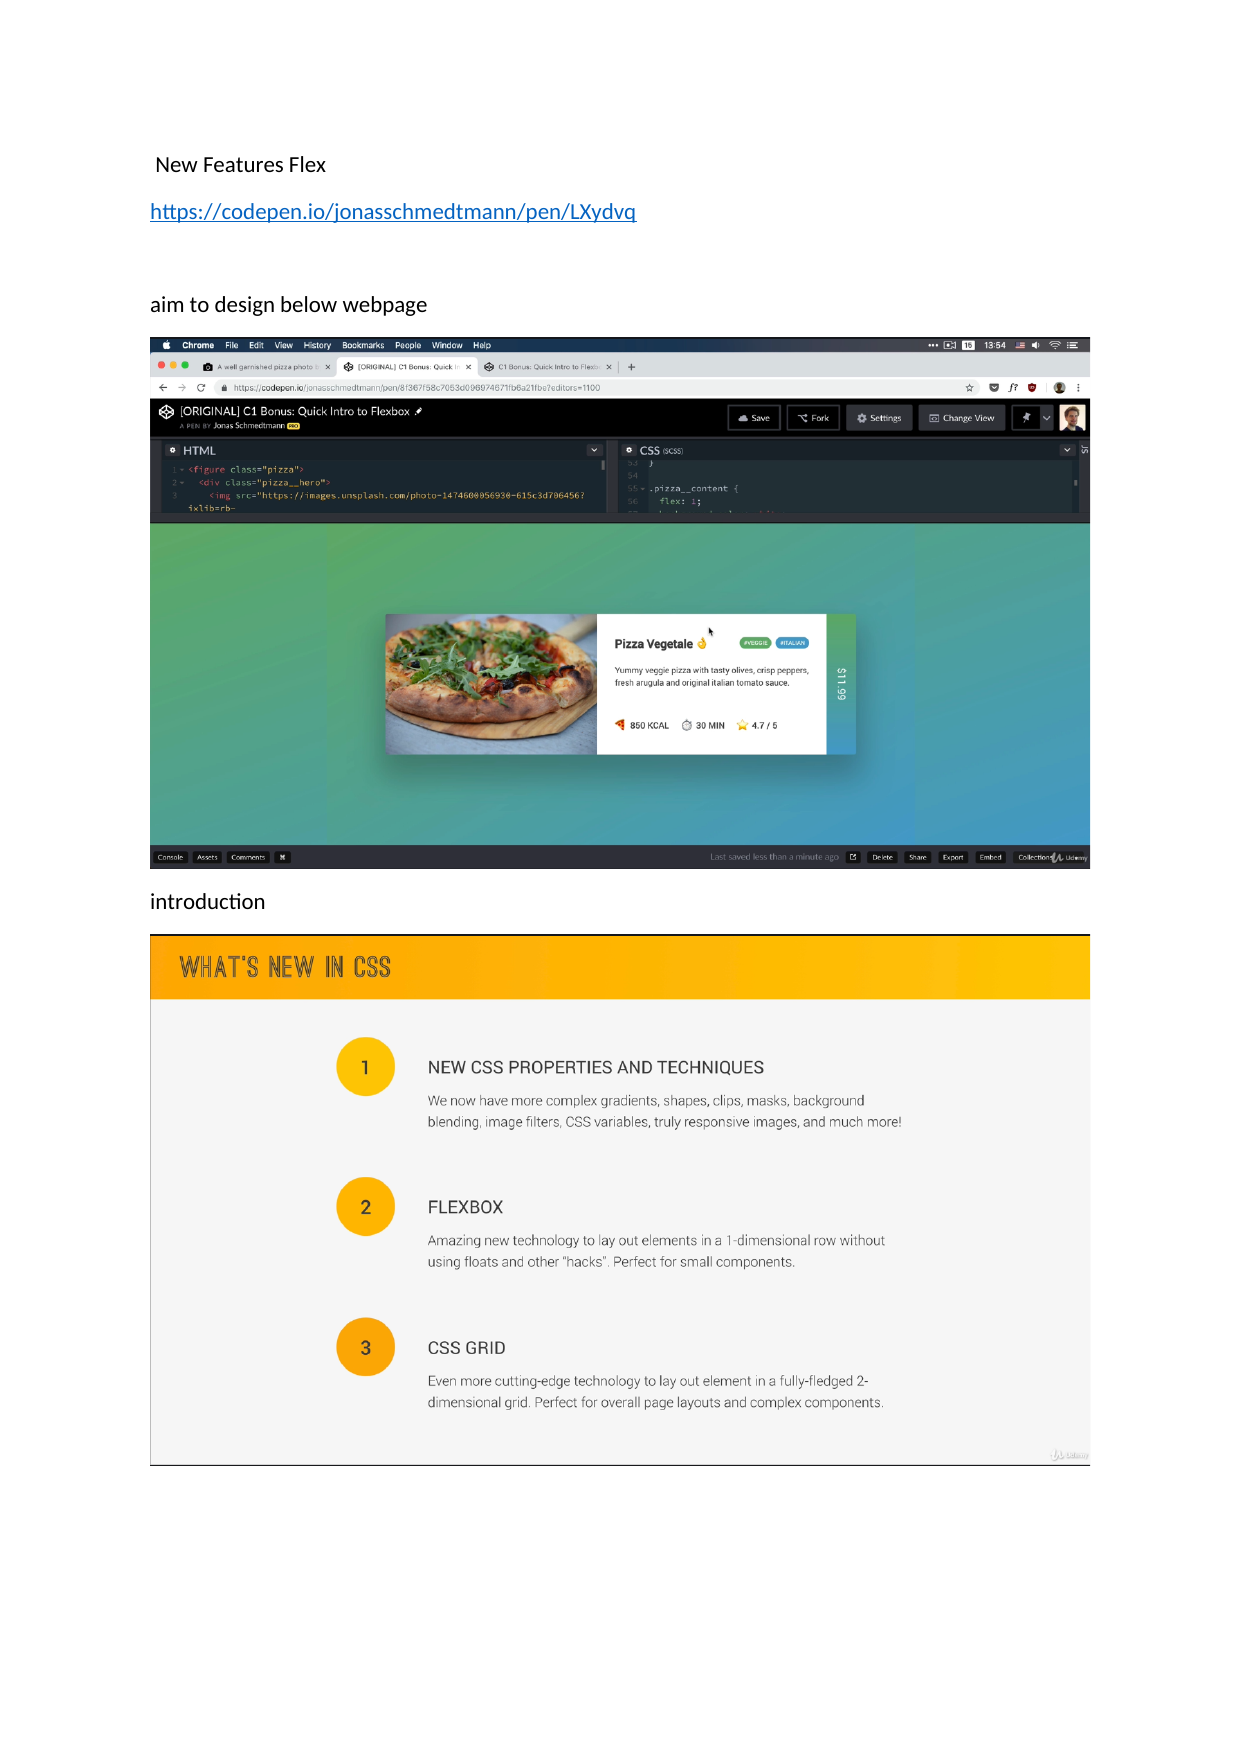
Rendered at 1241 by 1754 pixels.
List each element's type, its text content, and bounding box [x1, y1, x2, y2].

text https://codepen.io/jonasschmedtmann/pen/LXydvq [150, 197, 1090, 225]
picture [150, 934, 1091, 1466]
picture [150, 337, 1091, 869]
text New Features Flex [150, 150, 1090, 178]
text aim to design below webpage [150, 291, 1090, 319]
text introduction [150, 887, 1090, 915]
